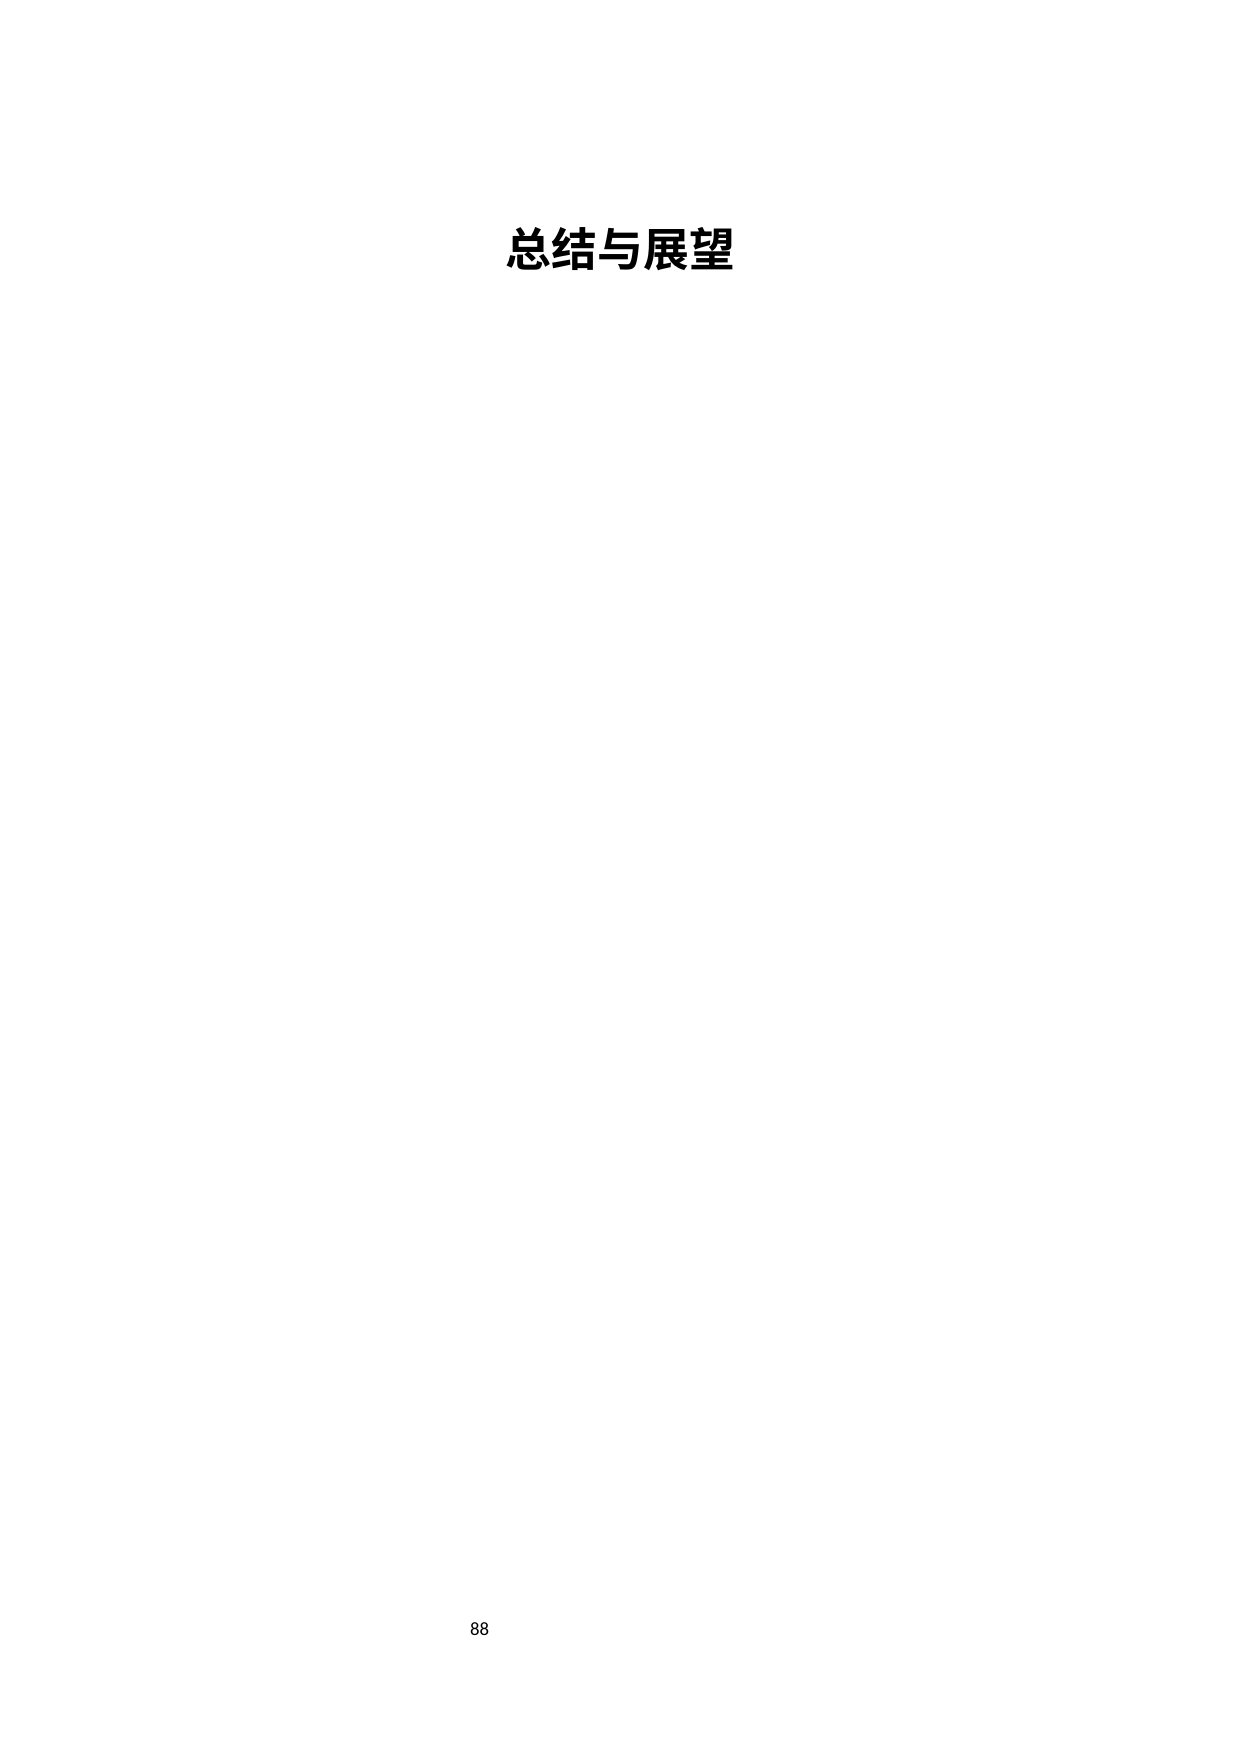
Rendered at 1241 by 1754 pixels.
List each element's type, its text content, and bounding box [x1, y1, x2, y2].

subtitle 总结与展望 [187, 197, 1053, 295]
